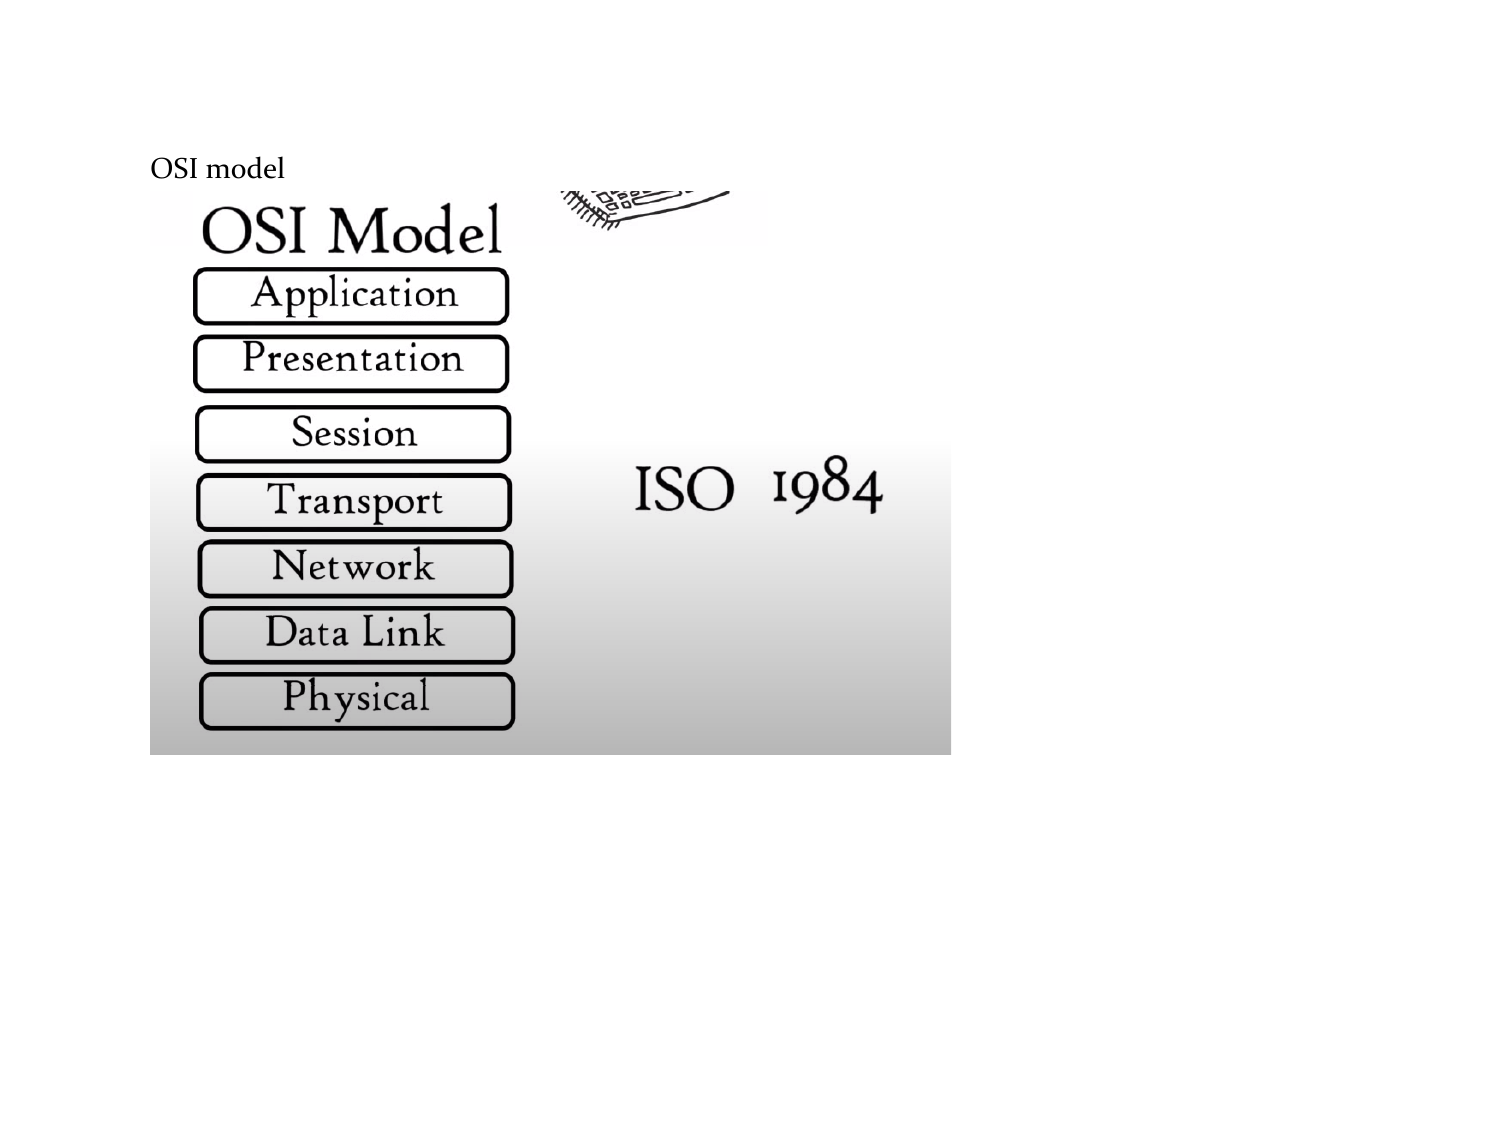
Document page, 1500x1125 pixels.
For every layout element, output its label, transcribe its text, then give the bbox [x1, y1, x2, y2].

text OSI model [150, 150, 1350, 186]
picture [150, 191, 952, 755]
